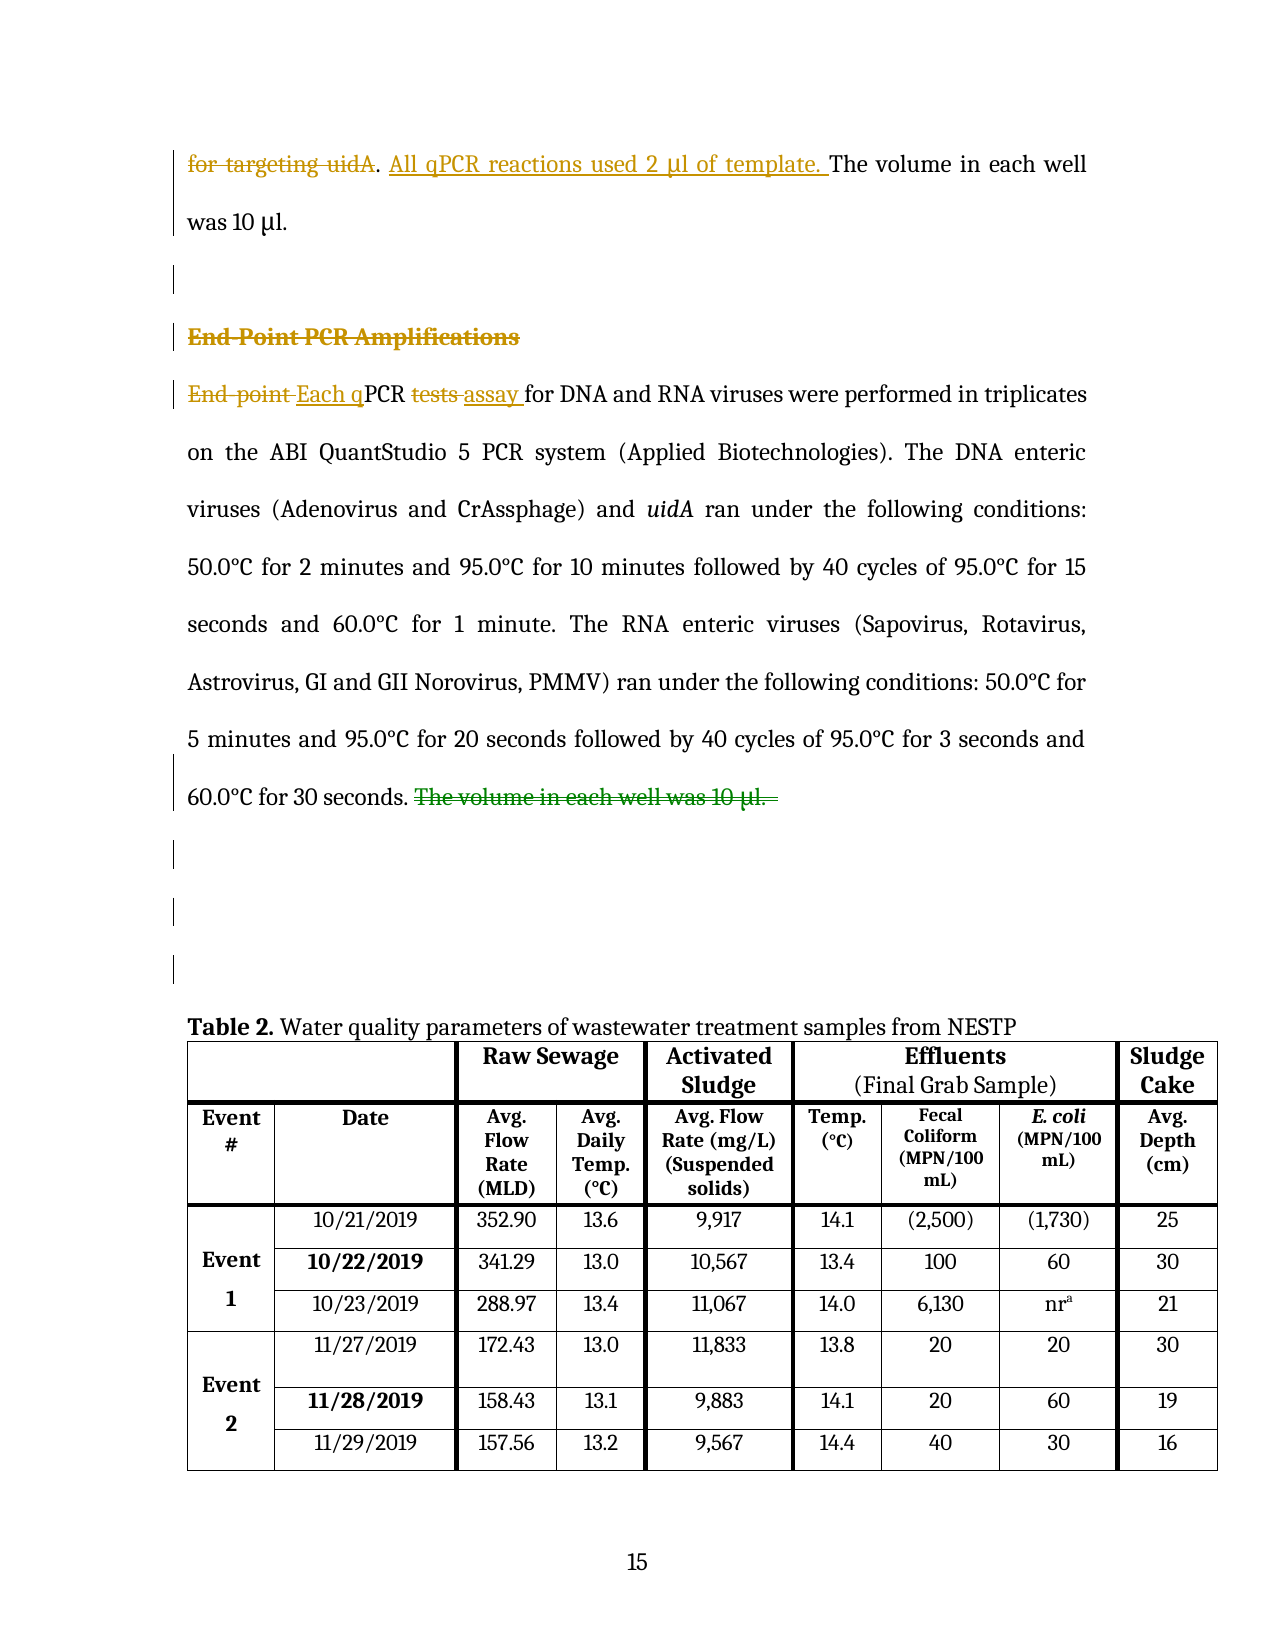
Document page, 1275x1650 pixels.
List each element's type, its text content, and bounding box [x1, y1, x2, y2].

table_cell 11/28/2019 [275, 1388, 454, 1429]
table_cell 13.8 [795, 1332, 881, 1387]
table_cell 14.1 [795, 1388, 881, 1429]
table_cell 19 [1120, 1388, 1217, 1429]
table_cell 20 [1000, 1332, 1115, 1387]
table_cell 100 [882, 1249, 999, 1289]
table_cell nra [1000, 1291, 1115, 1331]
table_cell 13.1 [557, 1388, 643, 1429]
table_cell Event 1 [188, 1207, 274, 1331]
table_cell Avg. Flow Rate (mg/L) (Suspended solids) [648, 1105, 791, 1203]
table_cell 13.2 [557, 1430, 643, 1470]
table_cell (2,500) [882, 1207, 999, 1248]
table_header Sludge Cake [1120, 1042, 1217, 1100]
table_cell 10,567 [648, 1249, 791, 1289]
text PCR for DNA and RNA viruses were performed in triplicates on the ABI QuantStudio 5 PCR system (Applied Biotechnologies). The DNA enteric viruses (Adenovirus and CrAssphage) and uidA ran under the following conditions: 50.0°C for 2 minutes and 95.0°C for 10 minutes followed by 40 cycles of 95.0°C for 15 seconds and 60.0°C for 1 minute. The RNA enteric viruses (Sapovirus, Rotavirus, Astrovirus, GI and GII Norovirus, PMMV) ran under the following conditions: 50.0°C for 5 minutes and 95.0°C for 20 seconds followed by 40 cycles of 95.0°C for 3 seconds and 60.0°C for 30 seconds. [187, 380, 1087, 811]
table_cell 16 [1120, 1430, 1217, 1470]
table_cell 60 [1000, 1388, 1115, 1429]
table_cell Fecal Coliform (MPN/100mL) [882, 1105, 999, 1203]
table_cell 352.90 [459, 1207, 556, 1248]
table_cell 14.4 [795, 1430, 881, 1470]
table_cell 13.6 [557, 1207, 643, 1248]
table_cell 40 [882, 1430, 999, 1470]
table_cell Event 2 [188, 1332, 274, 1470]
table_cell Avg. Daily Temp. (°C) [557, 1105, 643, 1203]
table_cell (1,730) [1000, 1207, 1115, 1248]
table_cell 158.43 [459, 1388, 556, 1429]
table_cell 13.4 [795, 1249, 881, 1289]
table_cell Avg. Flow Rate (MLD) [459, 1105, 556, 1203]
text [187, 150, 1087, 236]
table_cell 14.1 [795, 1207, 881, 1248]
table_cell E. coli (MPN/100mL) [1000, 1105, 1115, 1203]
table_cell 13.4 [557, 1291, 643, 1331]
table_cell 9,567 [648, 1430, 791, 1470]
text Table 2. Water quality parameters of wastewater treatment samples from NESTP [187, 1012, 1087, 1041]
table_cell 21 [1120, 1291, 1217, 1331]
table_cell Date [275, 1105, 454, 1203]
table_cell 6,130 [882, 1291, 999, 1331]
table_cell 30 [1120, 1249, 1217, 1289]
table_cell 11/29/2019 [275, 1430, 454, 1470]
table_cell 30 [1120, 1332, 1217, 1387]
table_cell 10/22/2019 [275, 1249, 454, 1289]
table_cell 172.43 [459, 1332, 556, 1387]
table_header [188, 1042, 454, 1100]
table_cell Avg. Depth (cm) [1120, 1105, 1217, 1203]
table_cell 157.56 [459, 1430, 556, 1470]
table_cell 14.0 [795, 1291, 881, 1331]
table_cell 341.29 [459, 1249, 556, 1289]
table_cell 11,833 [648, 1332, 791, 1387]
table_cell 288.97 [459, 1291, 556, 1331]
table_cell Temp. (°C) [795, 1105, 881, 1203]
table_header Activated Sludge [648, 1042, 791, 1100]
table_cell 60 [1000, 1249, 1115, 1289]
table_cell 9,917 [648, 1207, 791, 1248]
table_cell 13.0 [557, 1249, 643, 1289]
table_cell 10/21/2019 [275, 1207, 454, 1248]
table_cell 11,067 [648, 1291, 791, 1331]
table_header Raw Sewage [459, 1042, 643, 1100]
table_cell 25 [1120, 1207, 1217, 1248]
table_cell 9,883 [648, 1388, 791, 1429]
table_cell 13.0 [557, 1332, 643, 1387]
table_cell 10/23/2019 [275, 1291, 454, 1331]
table_cell 20 [882, 1332, 999, 1387]
table_cell 11/27/2019 [275, 1332, 454, 1387]
table_header Effluents (Final Grab Sample) [795, 1042, 1115, 1100]
table_cell Event # [188, 1105, 274, 1203]
table_cell 20 [882, 1388, 999, 1429]
table_cell 30 [1000, 1430, 1115, 1470]
